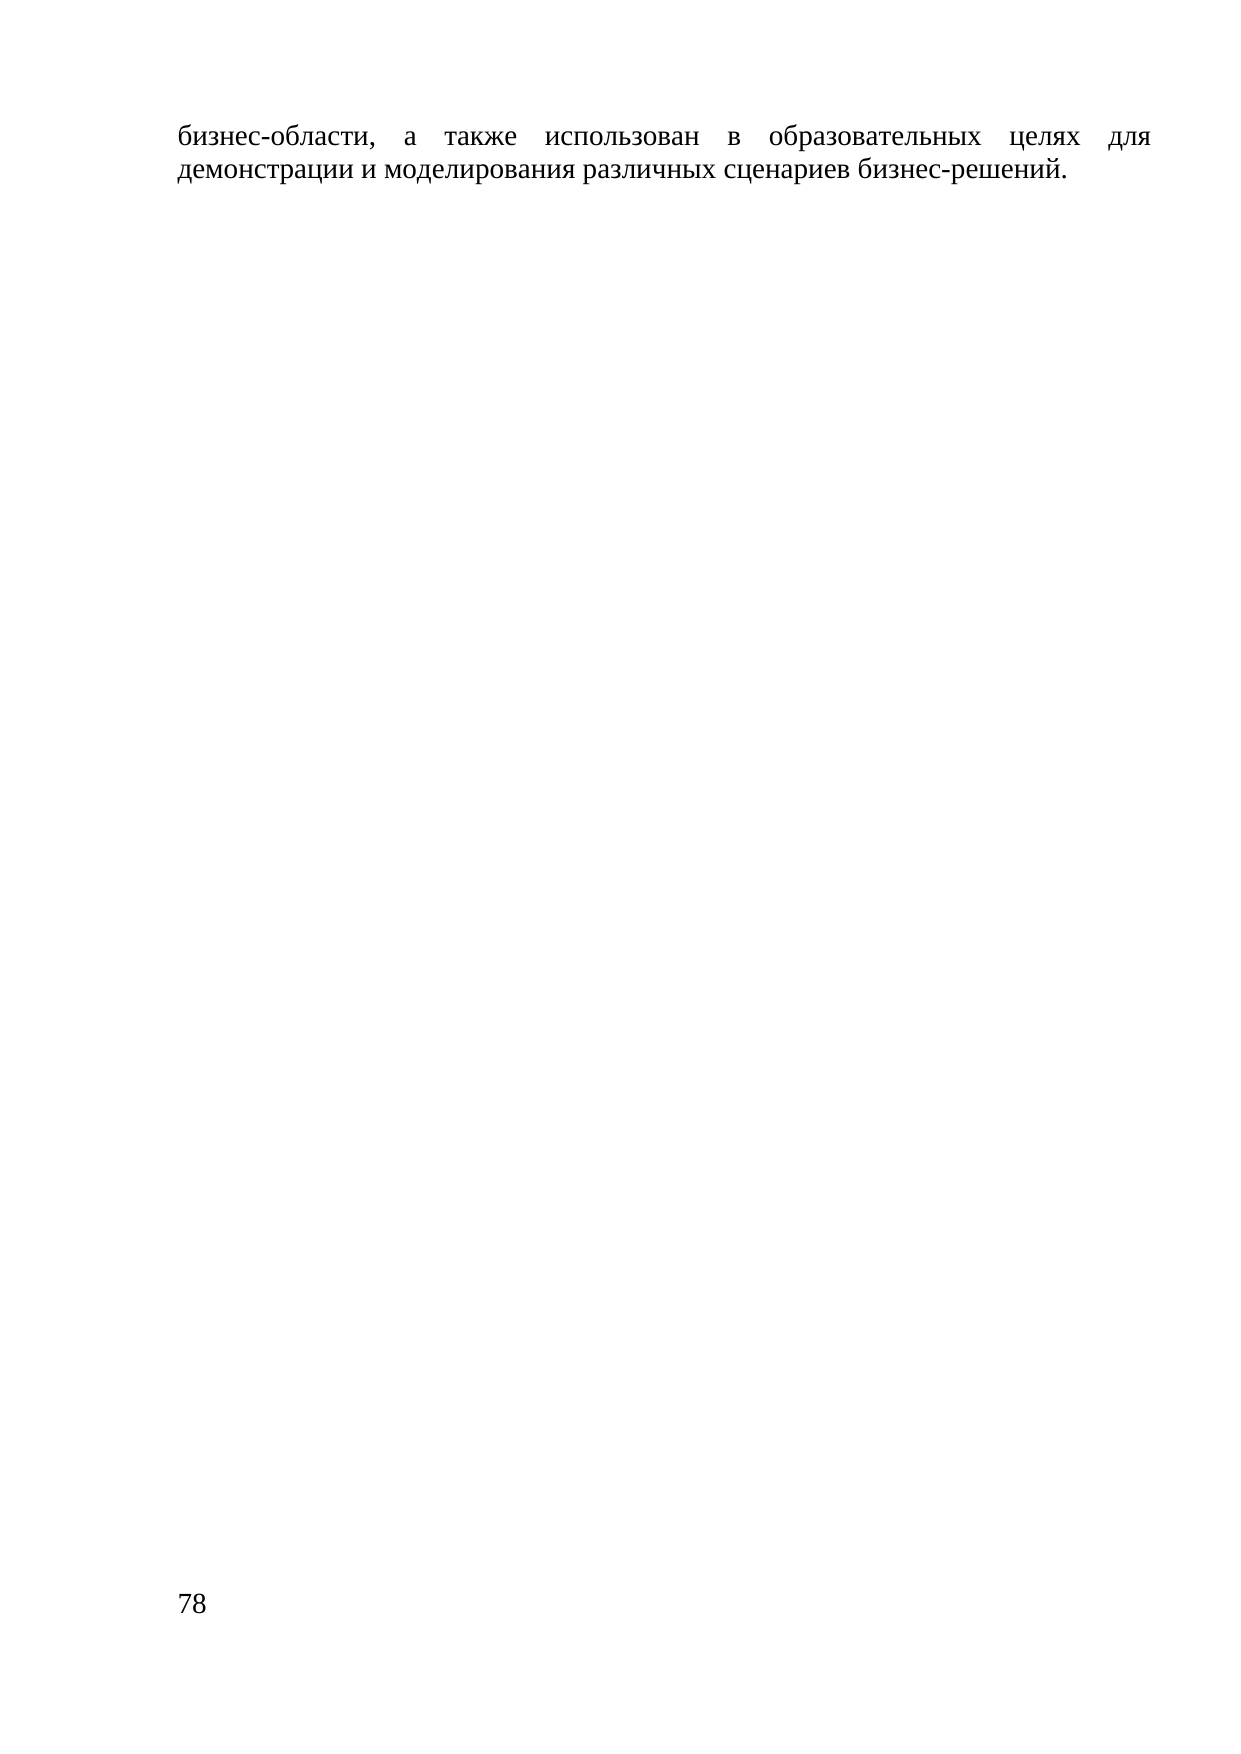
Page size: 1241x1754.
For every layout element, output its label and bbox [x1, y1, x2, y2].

text [177, 118, 1152, 185]
